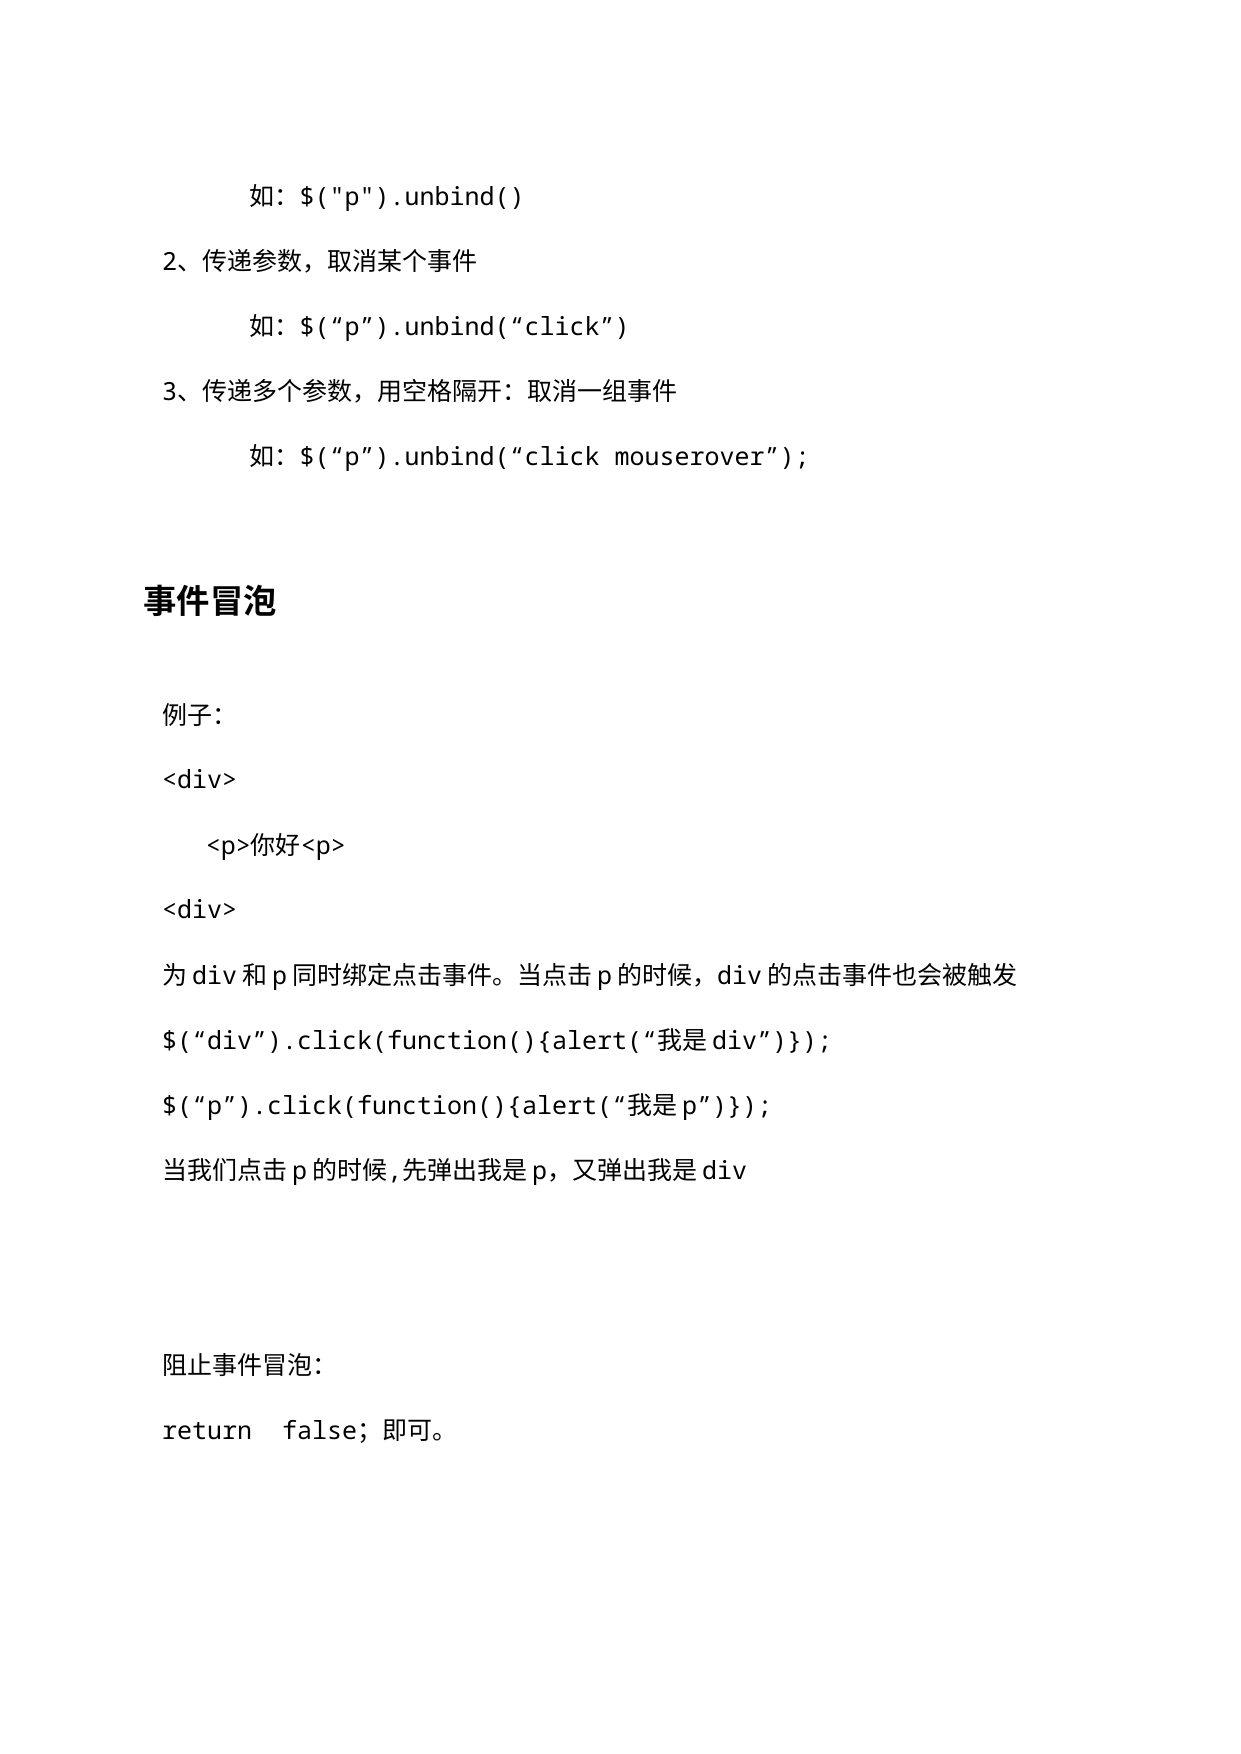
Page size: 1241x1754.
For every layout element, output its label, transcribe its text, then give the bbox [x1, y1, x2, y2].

text 2、传递参数，取消某个事件 [118, 227, 1122, 292]
text 如：$(“p”).unbind(“click”) [118, 292, 1122, 357]
text <p>你好<p> [118, 811, 1122, 876]
text <div> [118, 876, 1122, 941]
text 阻止事件冒泡： [118, 1331, 1122, 1396]
text 例子： [118, 681, 1122, 746]
text 3、传递多个参数，用空格隔开：取消一组事件 [118, 357, 1122, 422]
text 如：$("p").unbind() [206, 162, 1122, 227]
text <div> [118, 746, 1122, 811]
text 为div和p同时绑定点击事件。当点击p的时候，div的点击事件也会被触发 [118, 941, 1122, 1006]
text 当我们点击p的时候,先弹出我是p，又弹出我是div [118, 1136, 1122, 1201]
text return false；即可。 [118, 1396, 1122, 1461]
text $(“div”).click(function(){alert(“我是div”)}); [118, 1006, 1122, 1071]
text 如：$(“p”).unbind(“click mouserover”); [118, 422, 1122, 487]
subtitle 事件冒泡 [143, 567, 1097, 632]
text $(“p”).click(function(){alert(“我是p”)}); [118, 1071, 1122, 1136]
